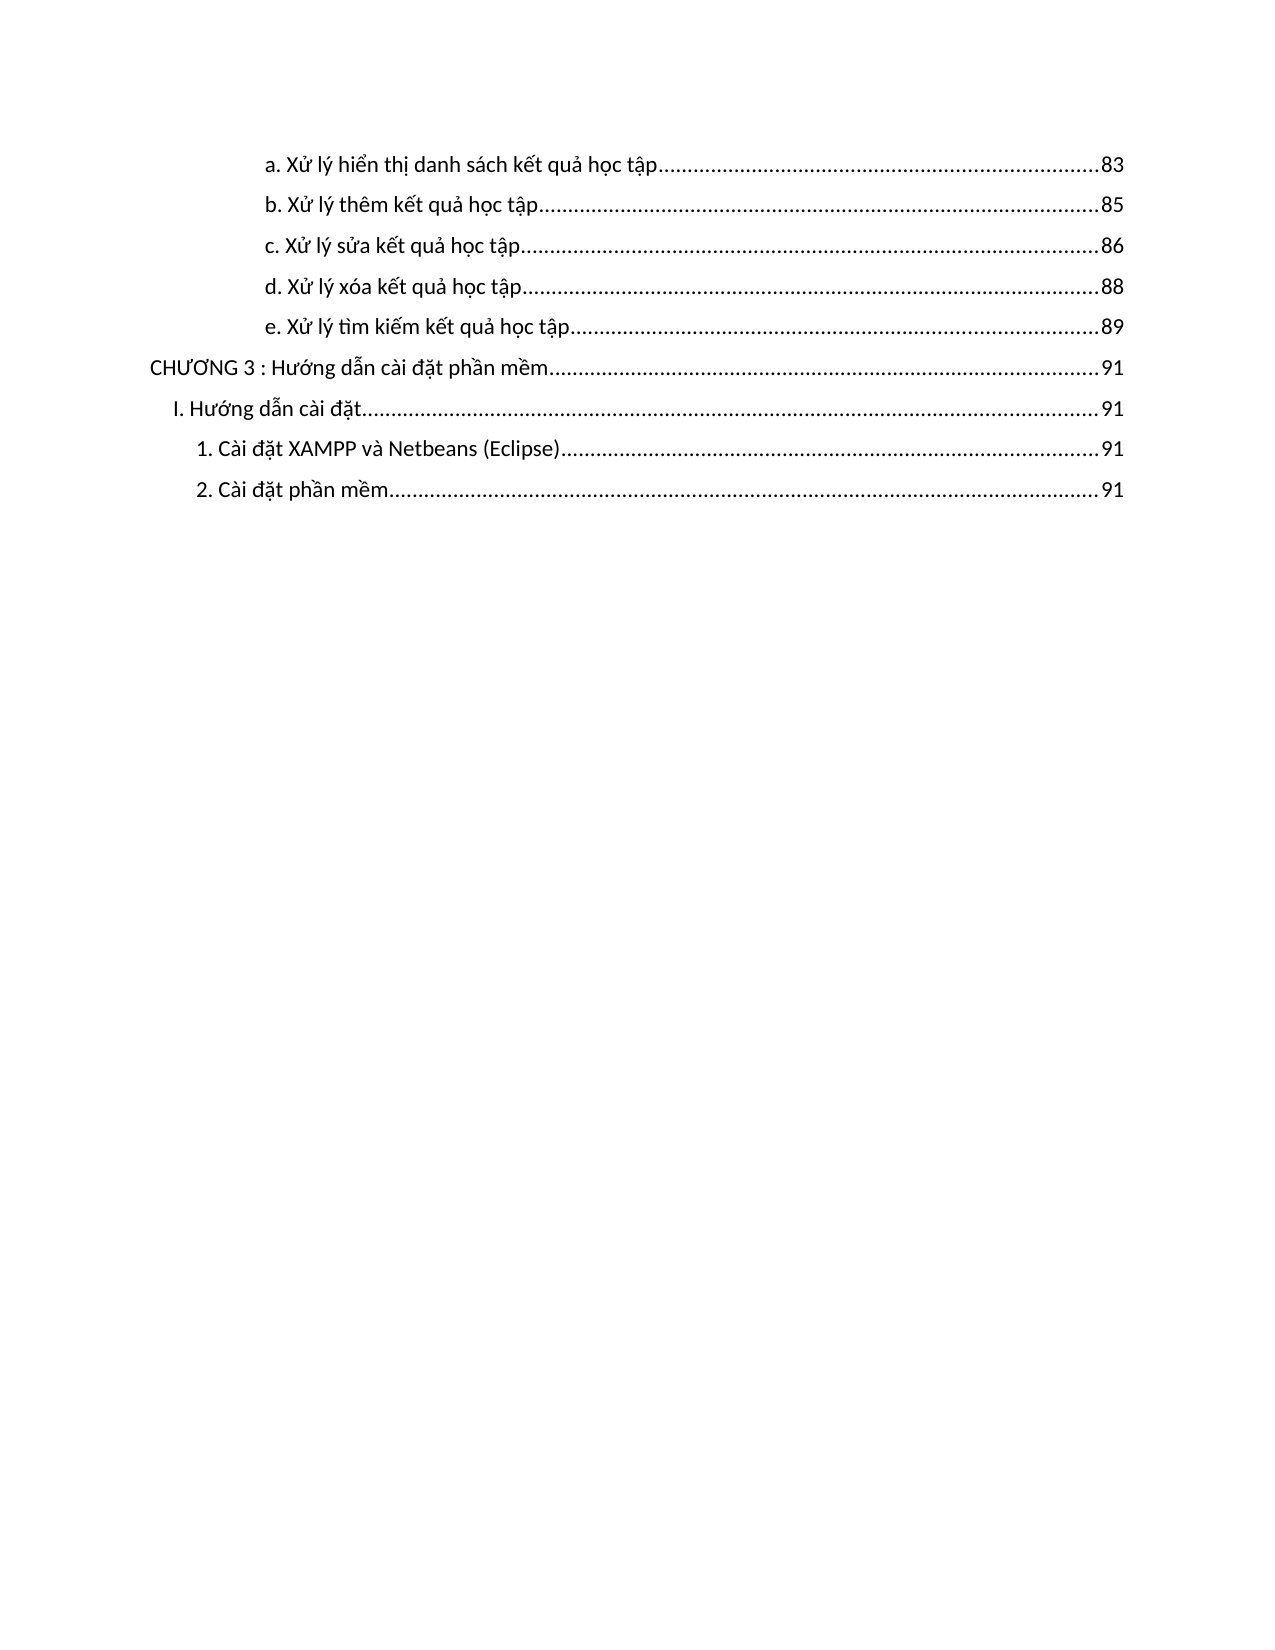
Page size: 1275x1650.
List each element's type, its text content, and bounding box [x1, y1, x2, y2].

text 2. Cài đặt phần mềm 91 [196, 475, 1125, 503]
text d. Xử lý xóa kết quả học tập 88 [264, 272, 1125, 300]
text I. Hướng dẫn cài đặt 91 [173, 394, 1125, 422]
text b. Xử lý thêm kết quả học tập 85 [264, 191, 1125, 219]
text CHƯƠNG 3 : Hướng dẫn cài đặt phần mềm 91 [150, 353, 1125, 381]
text 1. Cài đặt XAMPP và Netbeans (Eclipse) 91 [196, 434, 1125, 462]
text c. Xử lý sửa kết quả học tập 86 [264, 231, 1125, 259]
text e. Xử lý tìm kiếm kết quả học tập 89 [264, 312, 1125, 341]
text a. Xử lý hiển thị danh sách kết quả học tập 83 [264, 150, 1125, 178]
